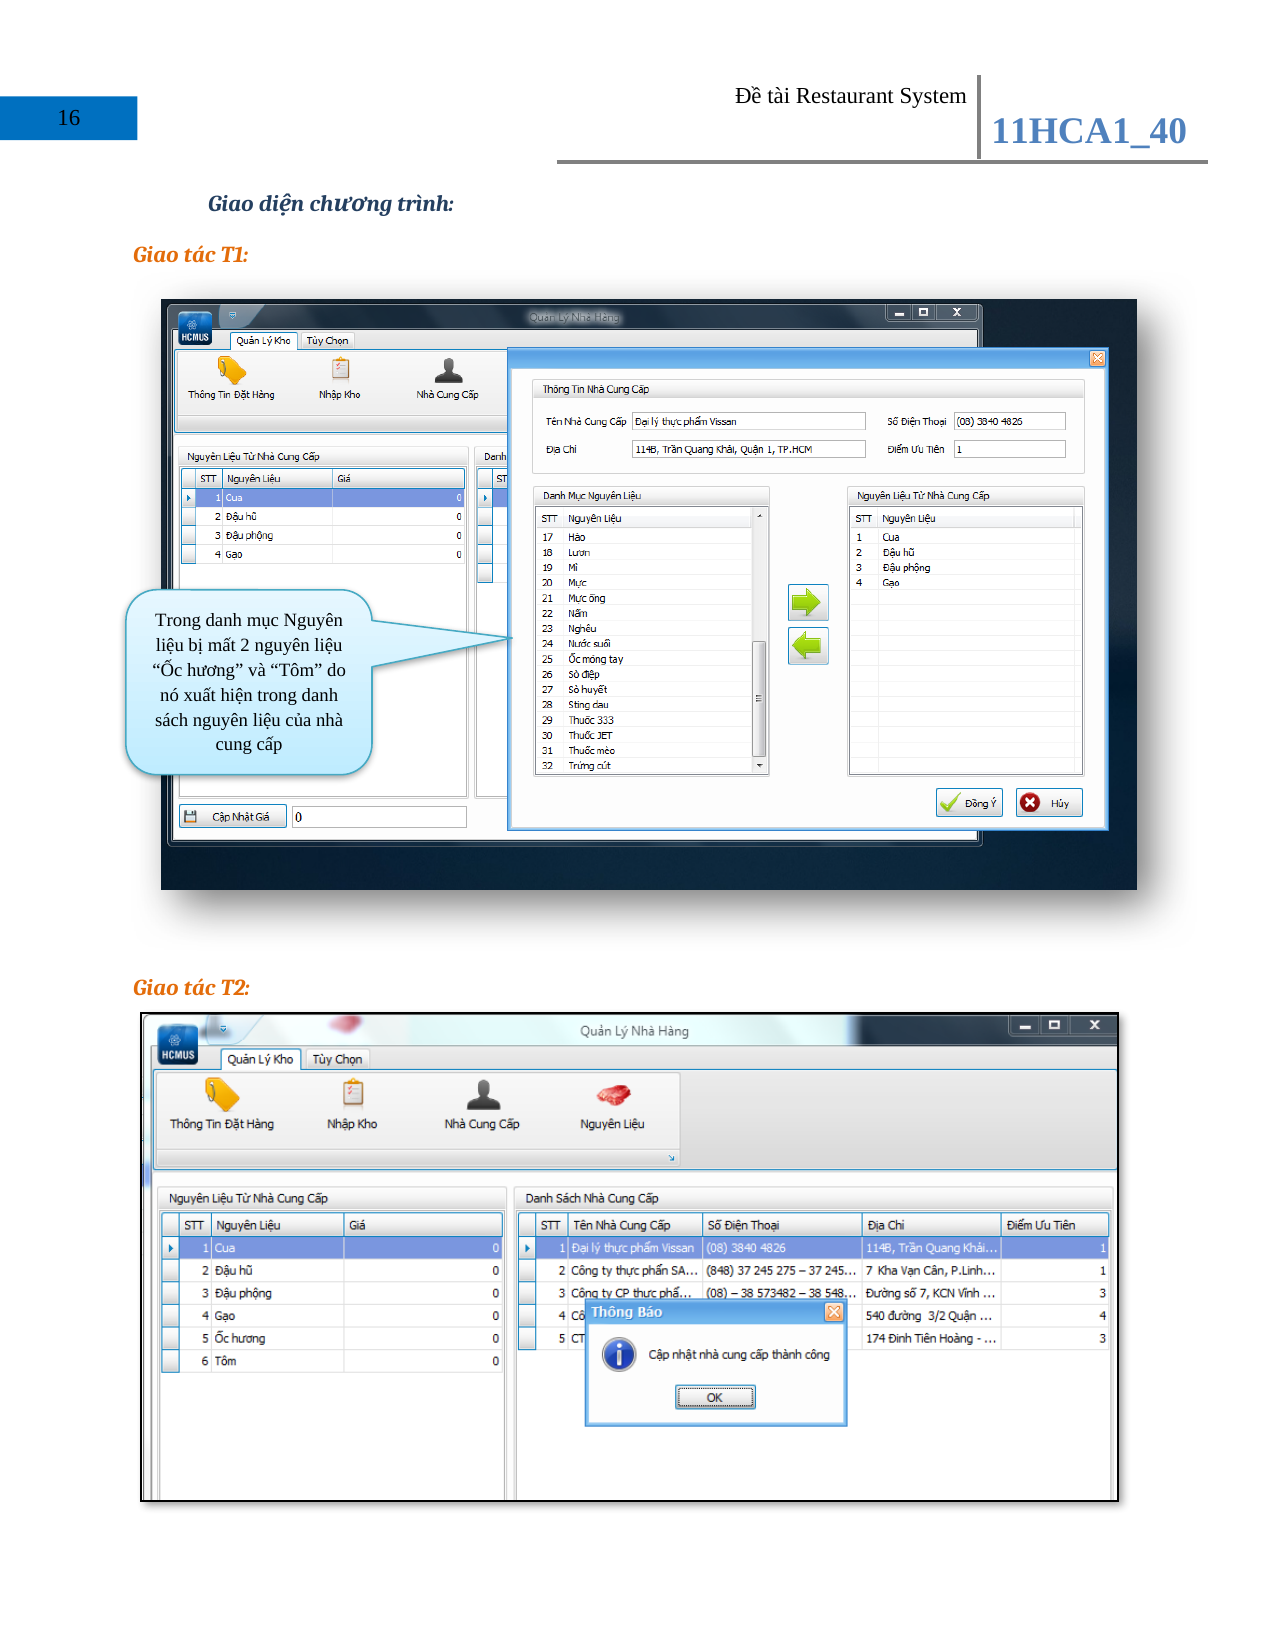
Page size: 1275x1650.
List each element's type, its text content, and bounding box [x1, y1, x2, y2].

subtitle Giao tác T1: [133, 242, 1167, 268]
subtitle Giao tác T2: [133, 975, 1167, 1001]
subtitle Giao diện chương trình: [208, 191, 1167, 217]
picture [142, 1014, 1117, 1500]
picture [161, 299, 1137, 890]
